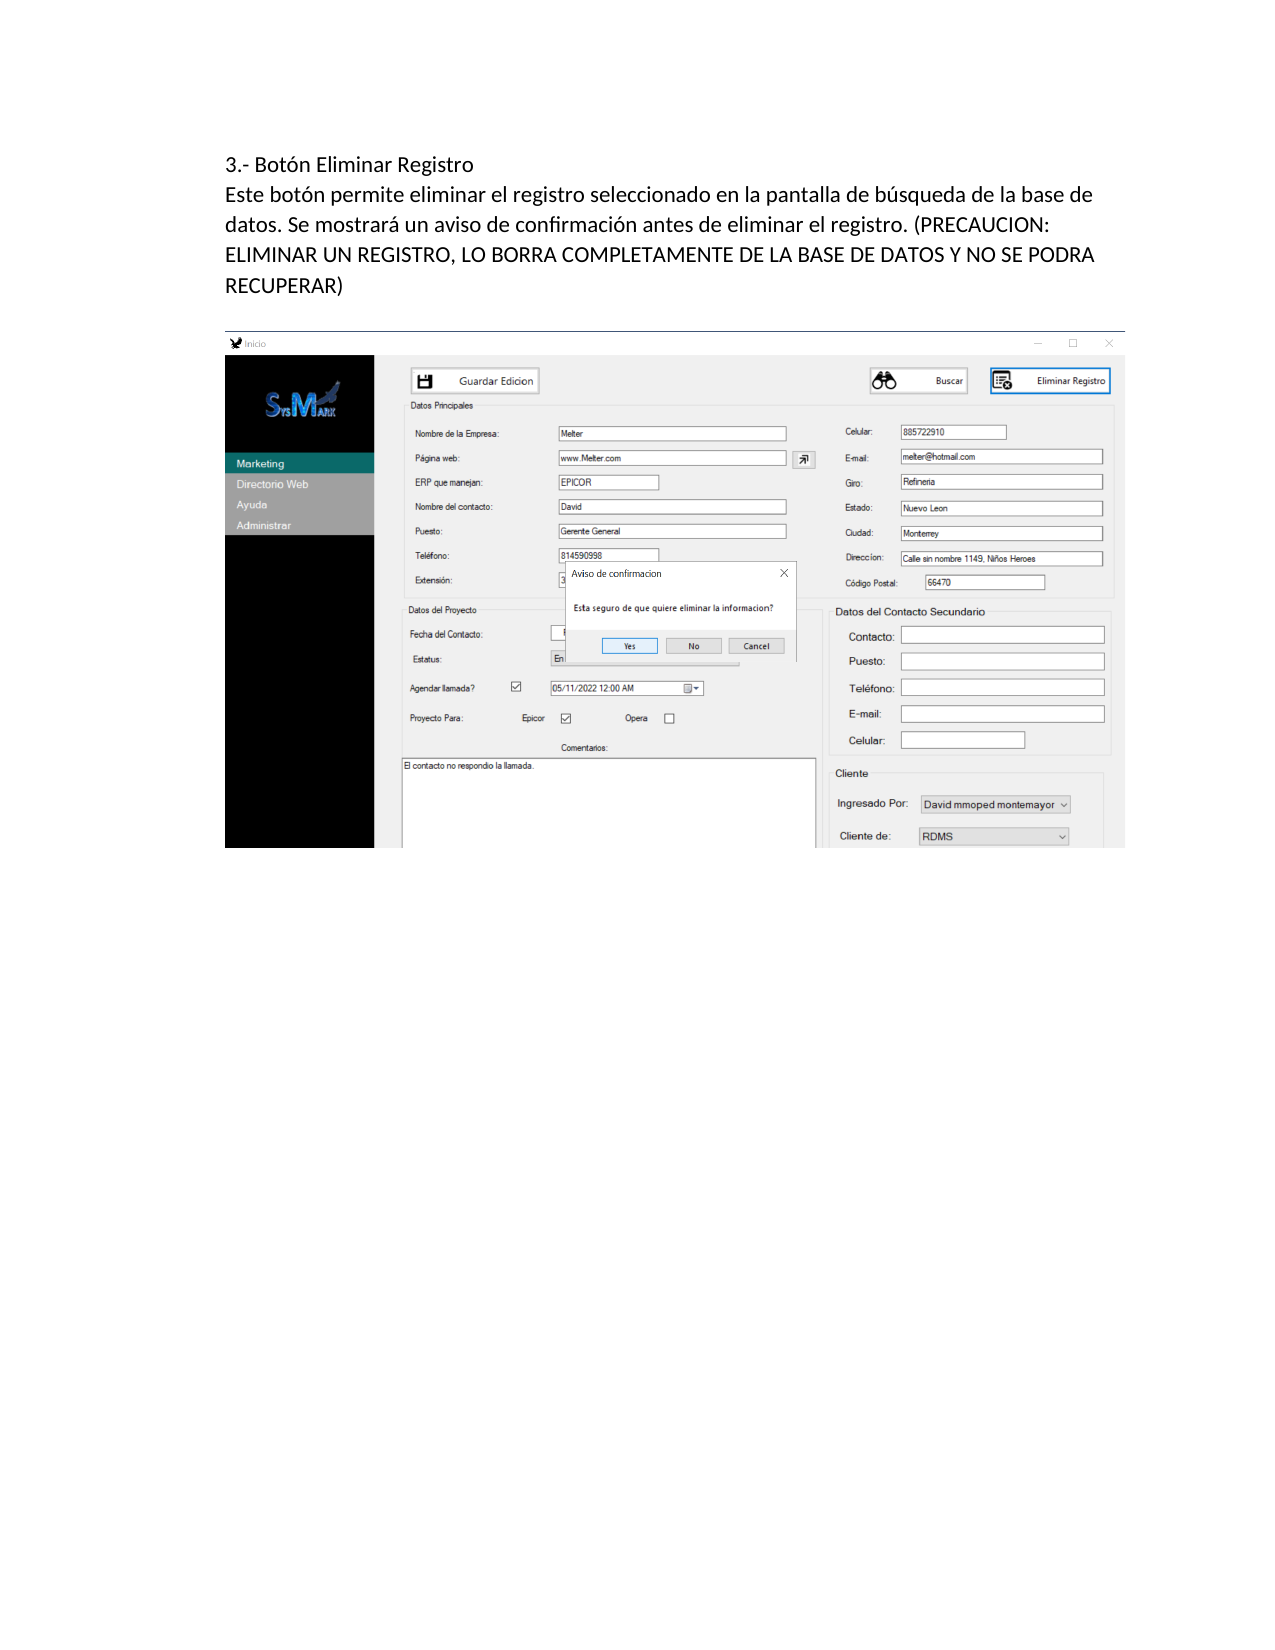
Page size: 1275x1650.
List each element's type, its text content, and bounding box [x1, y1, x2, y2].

picture [225, 331, 1125, 848]
list Este botón permite eliminar el registro seleccionado en la pantalla de búsqueda de la base de datos. Se mostrará un aviso de confirmación antes de eliminar el registro. (PRECAUCION: ELIMINAR UN REGISTRO, LO BORRA COMPLETAMENTE DE LA BASE DE DATOS Y NO SE PODRA RECUPERAR) [225, 180, 1125, 299]
list 3.- Botón Eliminar Registro [225, 150, 1125, 178]
